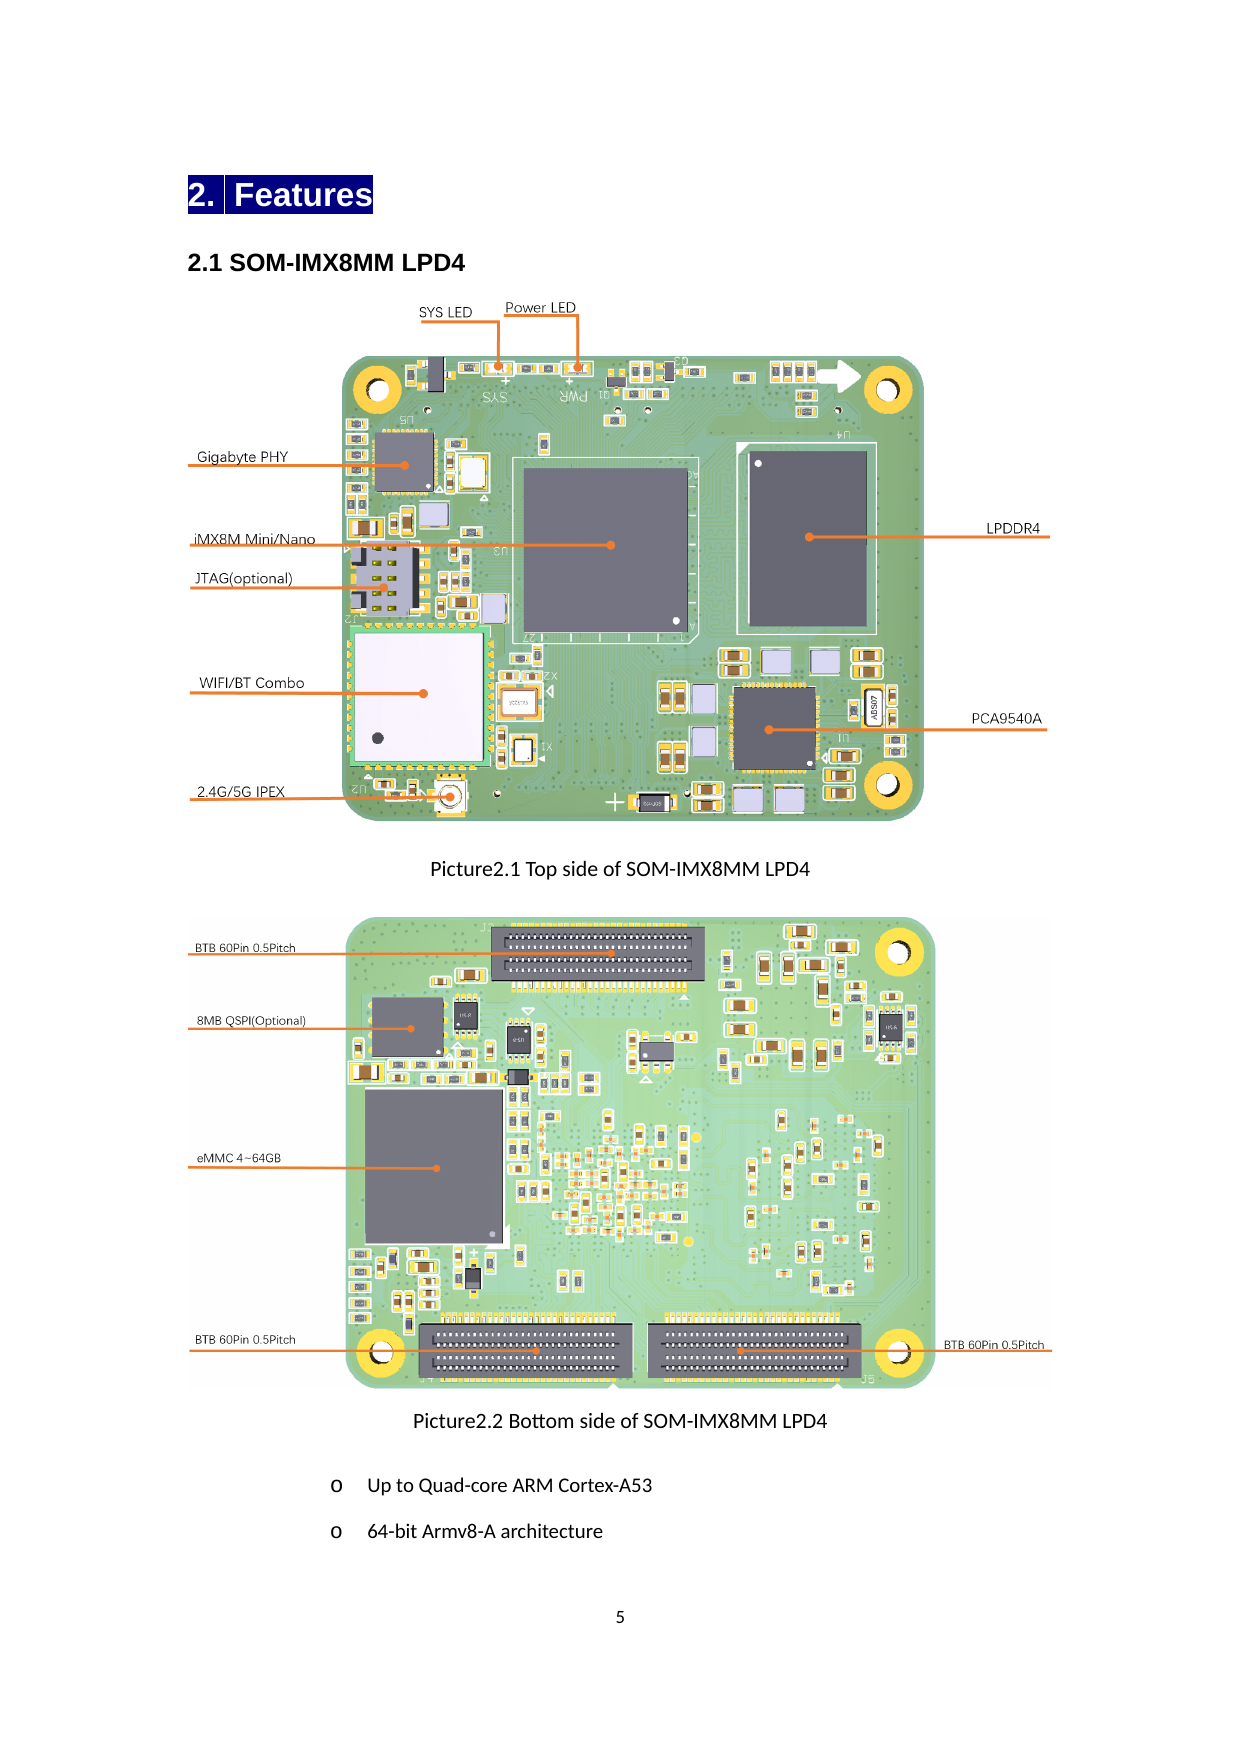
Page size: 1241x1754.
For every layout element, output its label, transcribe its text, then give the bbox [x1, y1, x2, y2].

picture [187, 917, 1053, 1389]
list Top side of SOM-IMX8MM LPD4 [187, 852, 1053, 884]
picture [187, 299, 1053, 825]
list 64-bit Armv8-A architecture [329, 1516, 1053, 1548]
subtitle SOM-IMX8MM LPD4 [187, 246, 1053, 279]
list Bottom side of SOM-IMX8MM LPD4 [187, 1404, 1053, 1437]
list Up to Quad-core ARM Cortex-A53 [329, 1469, 1053, 1502]
subtitle Features [187, 162, 1053, 227]
